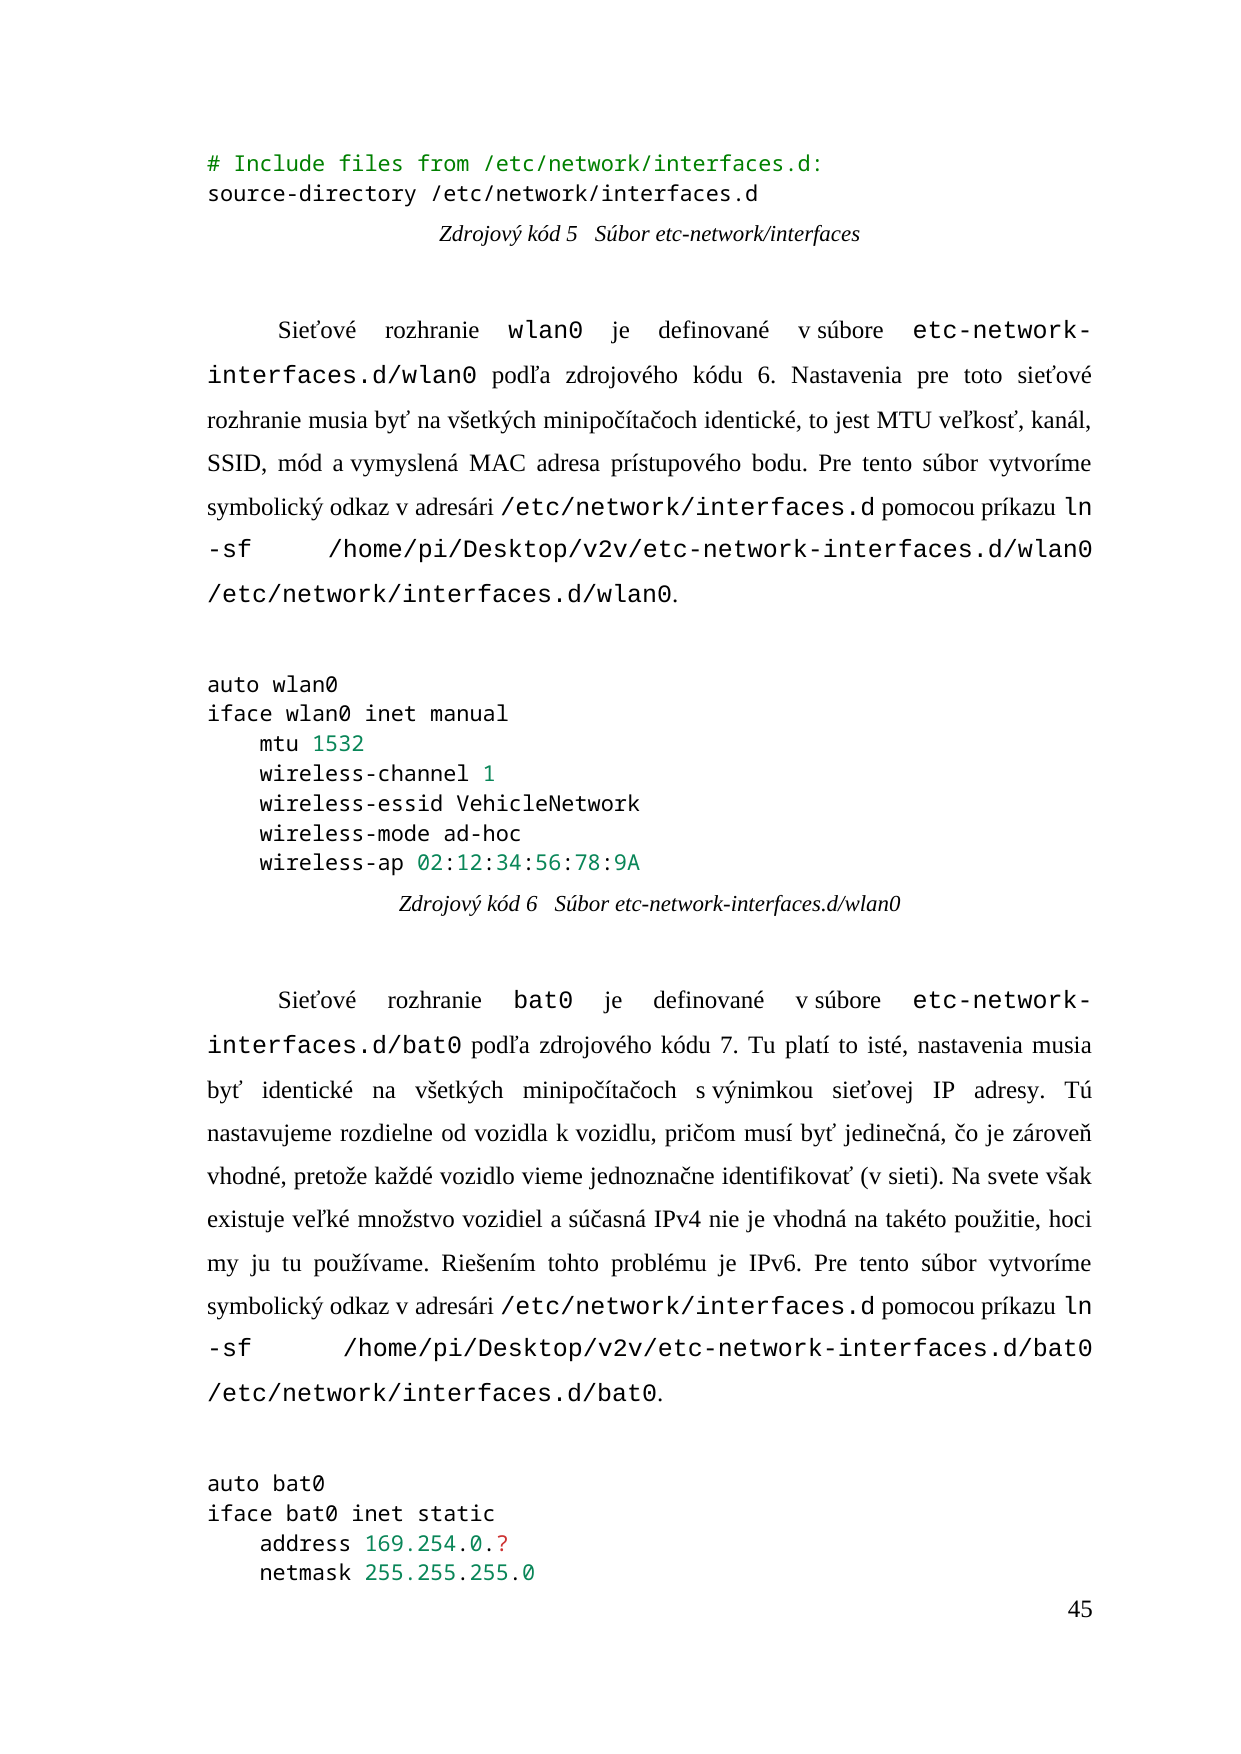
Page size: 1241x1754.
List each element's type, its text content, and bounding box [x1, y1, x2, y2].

text iface bat0 inet static [207, 1498, 1092, 1527]
text wireless-mode ad-hoc [207, 818, 1092, 847]
text iface wlan0 inet manual [207, 698, 1092, 728]
text auto bat0 [207, 1468, 1092, 1498]
text auto wlan0 [207, 669, 1092, 698]
text wireless-channel 1 [207, 758, 1092, 788]
text Sieťové rozhranie bat0 je definované v súbore etc-network-interfaces.d/bat0 podľa zdrojového kódu 7. Tu platí to isté, nastavenia musia byť identické na všetkých minipočítačoch s výnimkou sieťovej IP adresy. Tú nastavujeme rozdielne od vozidla k vozidlu, pričom musí byť jedinečná, čo je zároveň vhodné, pretože každé vozidlo vieme jednoznačne identifikovať (v sieti). Na svete však existuje veľké množstvo vozidiel a súčasná IPv4 nie je vhodná na takéto použitie, hoci my ju tu používame. Riešením tohto problému je IPv6. Pre tento súbor vytvoríme symbolický odkaz v adresári /etc/network/interfaces.d pomocou príkazu ln -sf /home/pi/Desktop/v2v/etc-network-interfaces.d/bat0 /etc/network/interfaces.d/bat0. [207, 985, 1092, 1409]
text mtu 1532 [207, 728, 1092, 758]
text wireless-essid VehicleNetwork [207, 788, 1092, 818]
text wireless-ap 02:12:34:56:78:9A [207, 847, 1092, 877]
text source-directory /etc/network/interfaces.d [207, 177, 1092, 207]
text Sieťové rozhranie wlan0 je definované v súbore etc-network-interfaces.d/wlan0 podľa zdrojového kódu 6. Nastavenia pre toto sieťové rozhranie musia byť na všetkých minipočítačoch identické, to jest MTU veľkosť, kanál, SSID, mód a vymyslená MAC adresa prístupového bodu. Pre tento súbor vytvoríme symbolický odkaz v adresári /etc/network/interfaces.d pomocou príkazu ln -sf /home/pi/Desktop/v2v/etc-network-interfaces.d/wlan0 /etc/network/interfaces.d/wlan0. [207, 315, 1092, 610]
text # Include files from /etc/network/interfaces.d: [207, 148, 1092, 177]
text address 169.254.0.? [207, 1527, 1092, 1557]
text netmask 255.255.255.0 [207, 1557, 1092, 1587]
